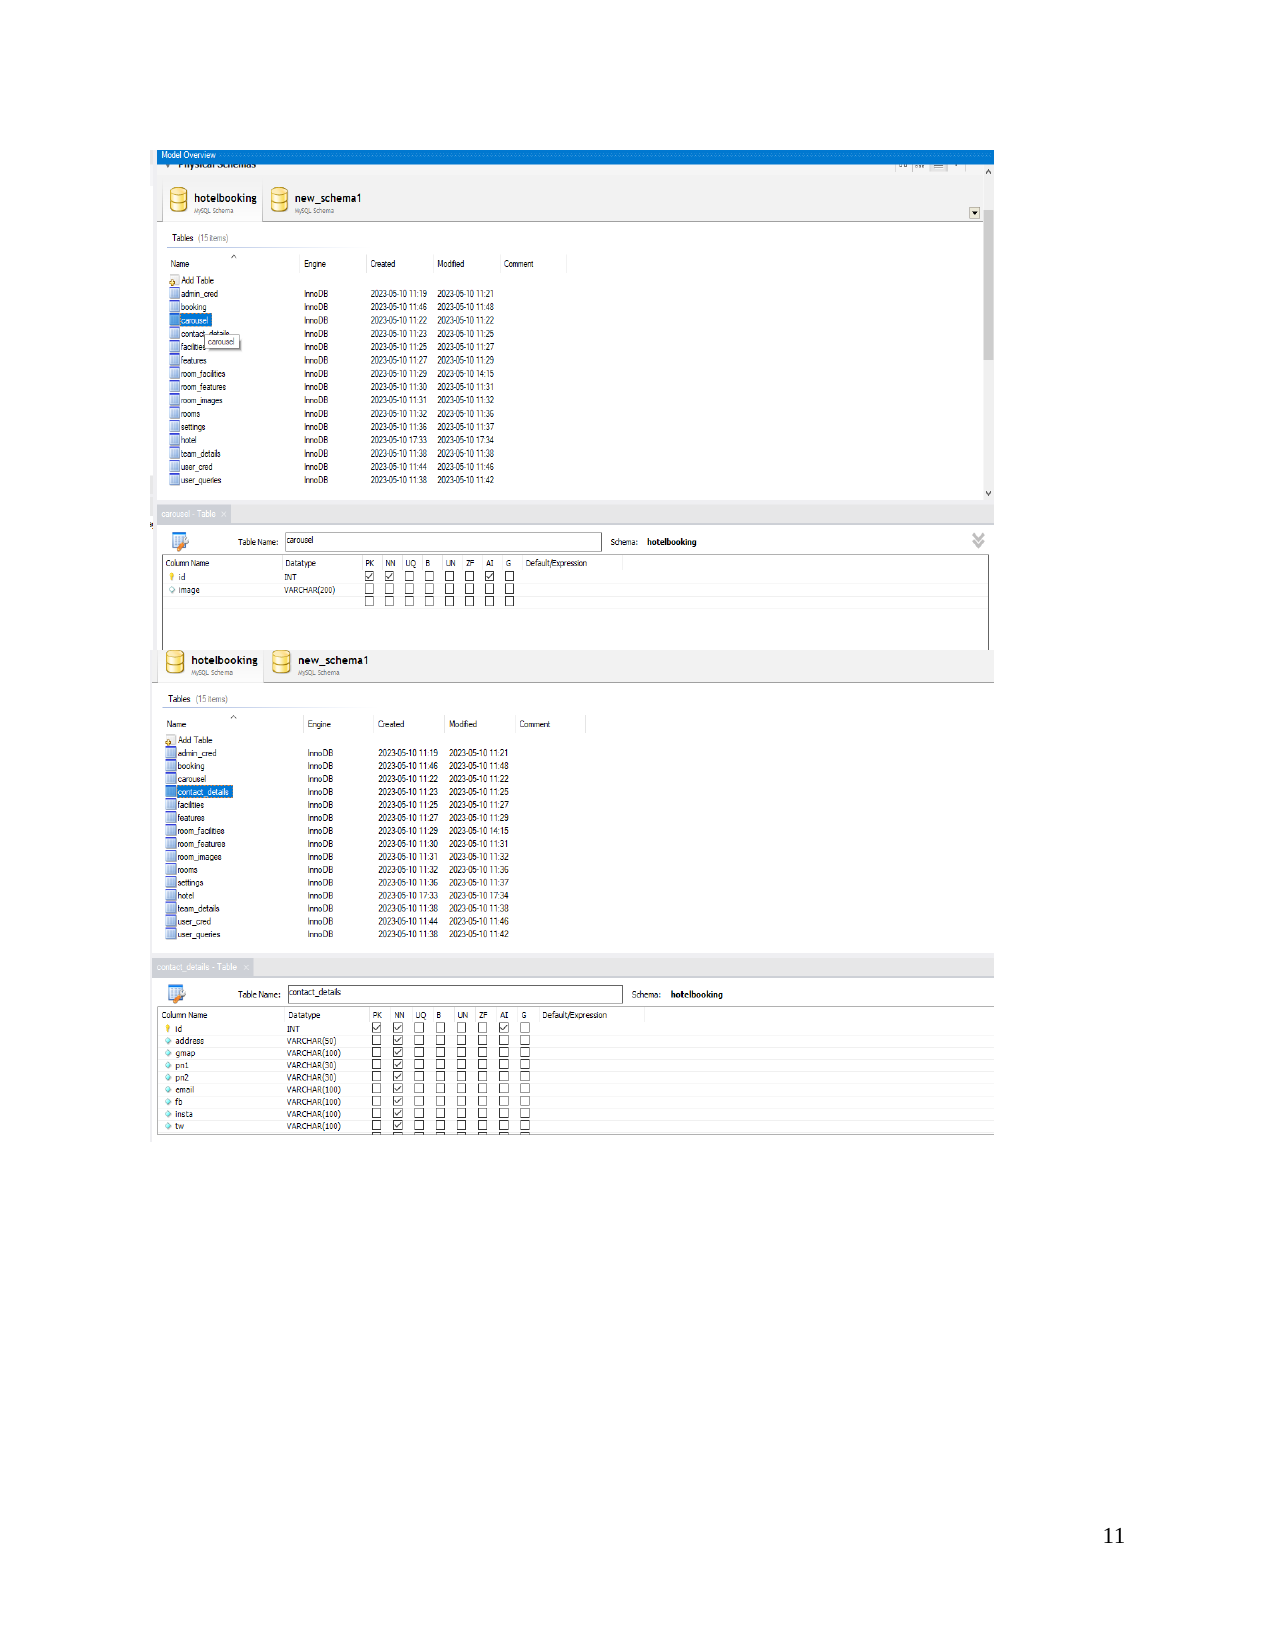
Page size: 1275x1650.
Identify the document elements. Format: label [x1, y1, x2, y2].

picture [150, 150, 994, 1142]
